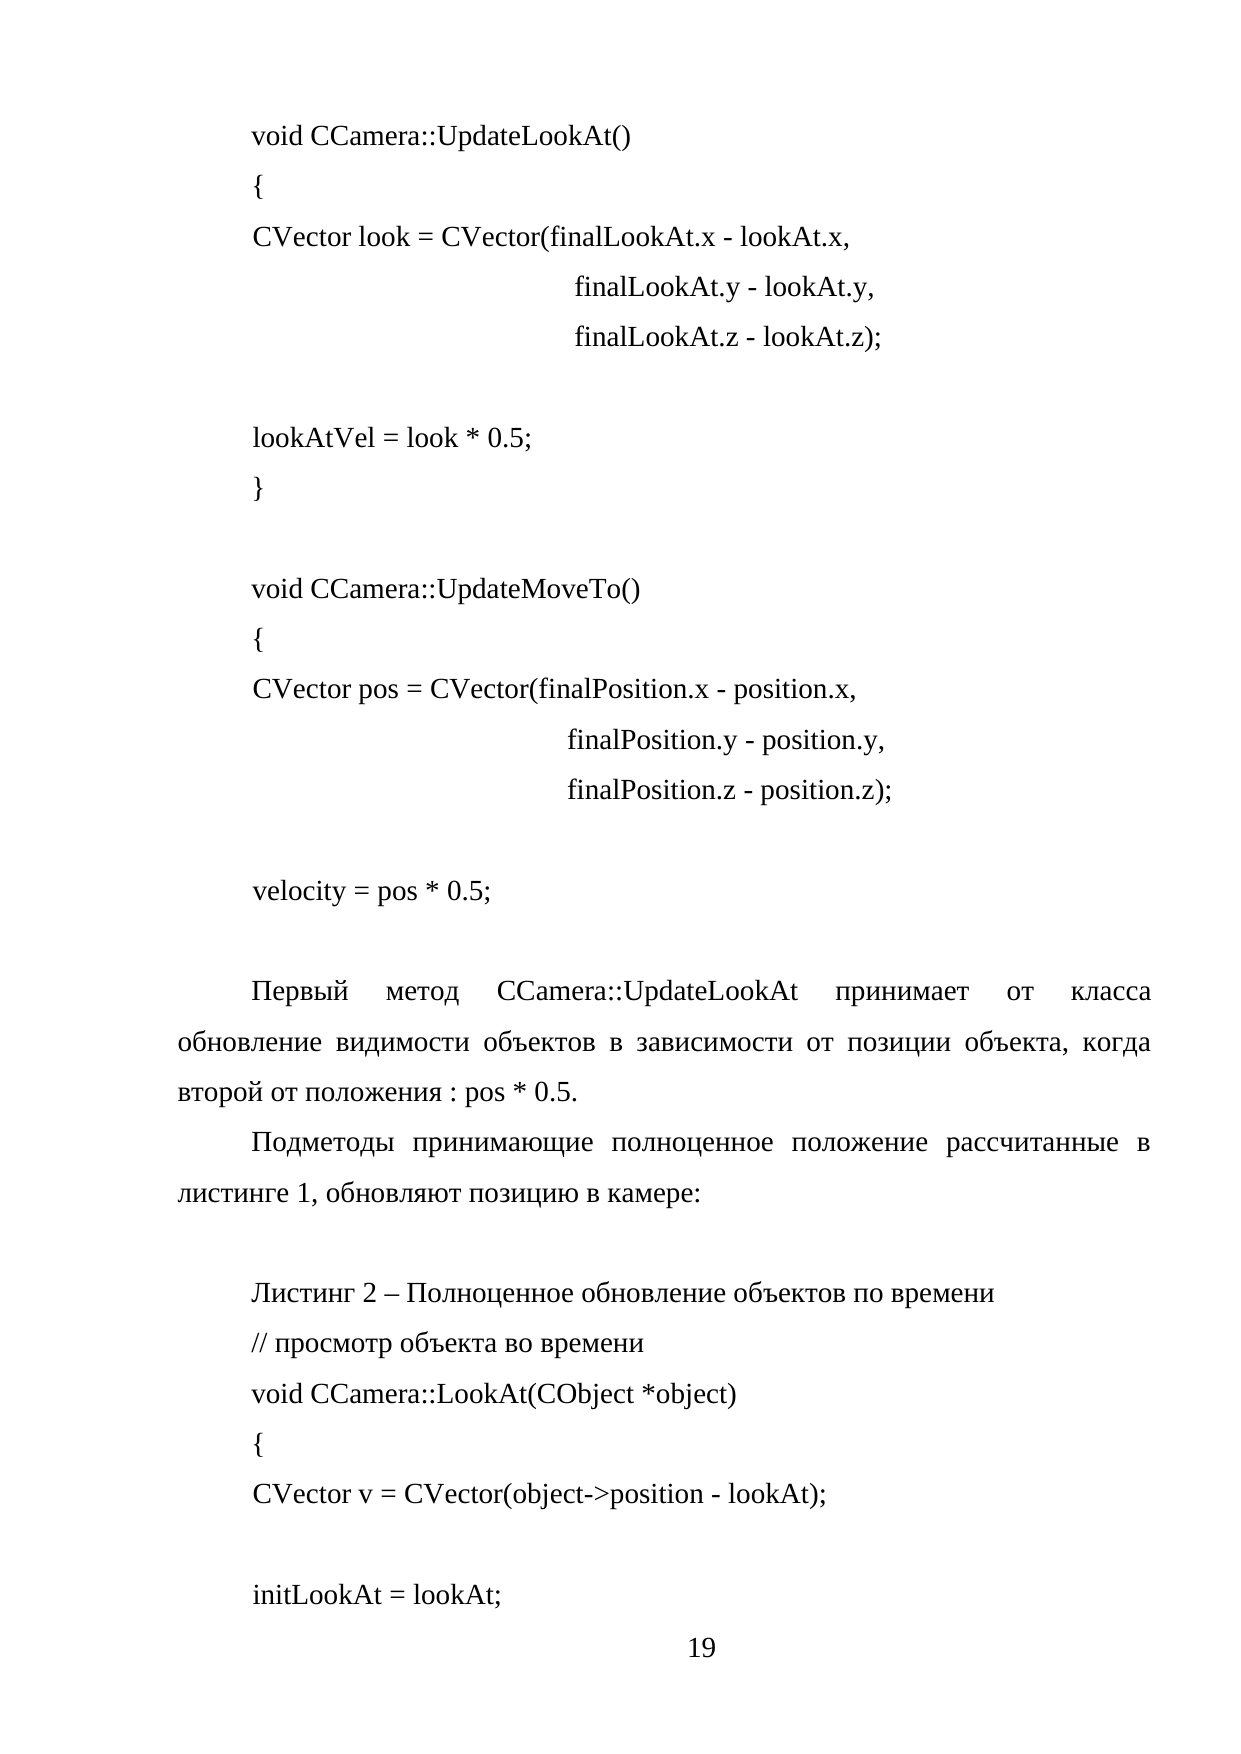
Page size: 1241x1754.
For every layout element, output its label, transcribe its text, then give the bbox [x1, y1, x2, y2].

text Подметоды принимающие полноценное положение рассчитанные в листинге 1, обновляют позицию в камере: [177, 1124, 1152, 1208]
text void CCamera::LookAt(CObject *object) [177, 1376, 1152, 1409]
text CVector pos = CVector(finalPosition.x - position.x, [177, 672, 1152, 705]
text } [177, 470, 1152, 504]
text void CCamera::UpdateMoveTo() [177, 571, 1152, 604]
text void CCamera::UpdateLookAt() [177, 118, 1152, 152]
text { [177, 1426, 1152, 1460]
text Первый метод CCamera::UpdateLookAt принимает от класса обновление видимости объектов в зависимости от позиции объекта, когда второй от положения : pos * 0.5. [177, 973, 1152, 1108]
text finalLookAt.y - lookAt.y, [177, 269, 1152, 303]
text { [177, 621, 1152, 655]
text finalPosition.y - position.y, [177, 722, 1152, 755]
text lookAtVel = look * 0.5; [177, 420, 1152, 453]
text velocity = pos * 0.5; [177, 873, 1152, 906]
text // просмотр объекта во времени [177, 1326, 1152, 1359]
text CVector look = CVector(finalLookAt.x - lookAt.x, [177, 219, 1152, 252]
text finalLookAt.z - lookAt.z); [177, 319, 1152, 353]
text CVector v = CVector(object->position - lookAt); [177, 1477, 1152, 1510]
text { [177, 168, 1152, 202]
text Листинг 2 – Полноценное обновление объектов по времени [177, 1275, 1152, 1309]
text finalPosition.z - position.z); [177, 772, 1152, 806]
text initLookAt = lookAt; [177, 1577, 1152, 1611]
